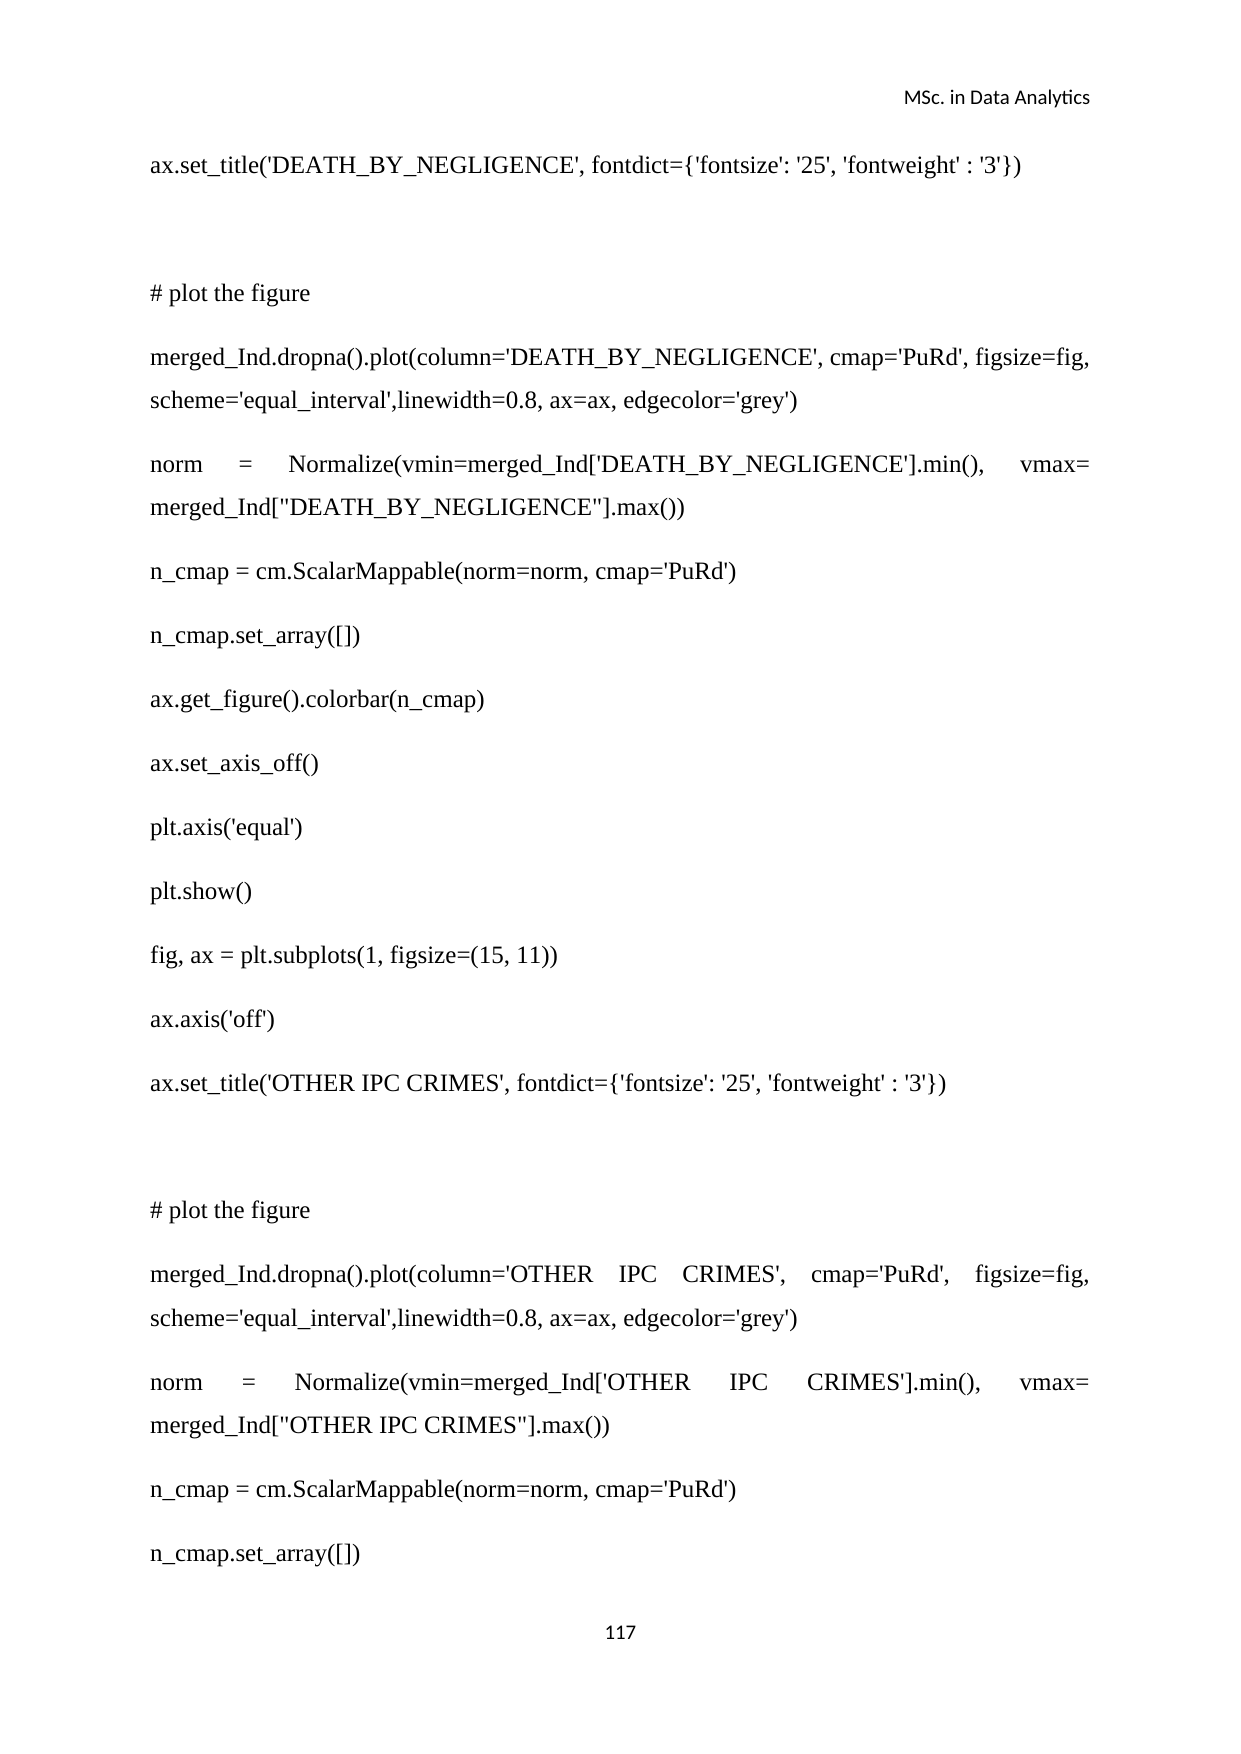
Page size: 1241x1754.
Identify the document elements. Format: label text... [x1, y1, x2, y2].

text n_cmap.set_array([]) [150, 1538, 1090, 1566]
text merged_Ind.dropna().plot(column='DEATH_BY_NEGLIGENCE', cmap='PuRd', figsize=fig, scheme='equal_interval',linewidth=0.8, ax=ax, edgecolor='grey') [150, 342, 1090, 414]
text norm = Normalize(vmin=merged_Ind['OTHER IPC CRIMES'].min(), vmax= merged_Ind["OTHER IPC CRIMES"].max()) [150, 1367, 1090, 1438]
text plt.show() [150, 876, 1090, 904]
text ax.axis('off') [150, 1004, 1090, 1032]
text norm = Normalize(vmin=merged_Ind['DEATH_BY_NEGLIGENCE'].min(), vmax= merged_Ind["DEATH_BY_NEGLIGENCE"].max()) [150, 449, 1090, 521]
text # plot the figure [150, 1196, 1090, 1224]
text fig, ax = plt.subplots(1, figsize=(15, 11)) [150, 940, 1090, 968]
text merged_Ind.dropna().plot(column='OTHER IPC CRIMES', cmap='PuRd', figsize=fig, scheme='equal_interval',linewidth=0.8, ax=ax, edgecolor='grey') [150, 1259, 1090, 1331]
text n_cmap = cm.ScalarMappable(norm=norm, cmap='PuRd') [150, 556, 1090, 585]
text n_cmap = cm.ScalarMappable(norm=norm, cmap='PuRd') [150, 1474, 1090, 1502]
text ax.get_figure().colorbar(n_cmap) [150, 684, 1090, 713]
text n_cmap.set_array([]) [150, 620, 1090, 649]
text # plot the figure [150, 278, 1090, 307]
text plt.axis('equal') [150, 812, 1090, 841]
text ax.set_title('DEATH_BY_NEGLIGENCE', fontdict={'fontsize': '25', 'fontweight' : '3'}) [150, 150, 1090, 179]
text ax.set_axis_off() [150, 748, 1090, 777]
text ax.set_title('OTHER IPC CRIMES', fontdict={'fontsize': '25', 'fontweight' : '3'}) [150, 1068, 1090, 1096]
